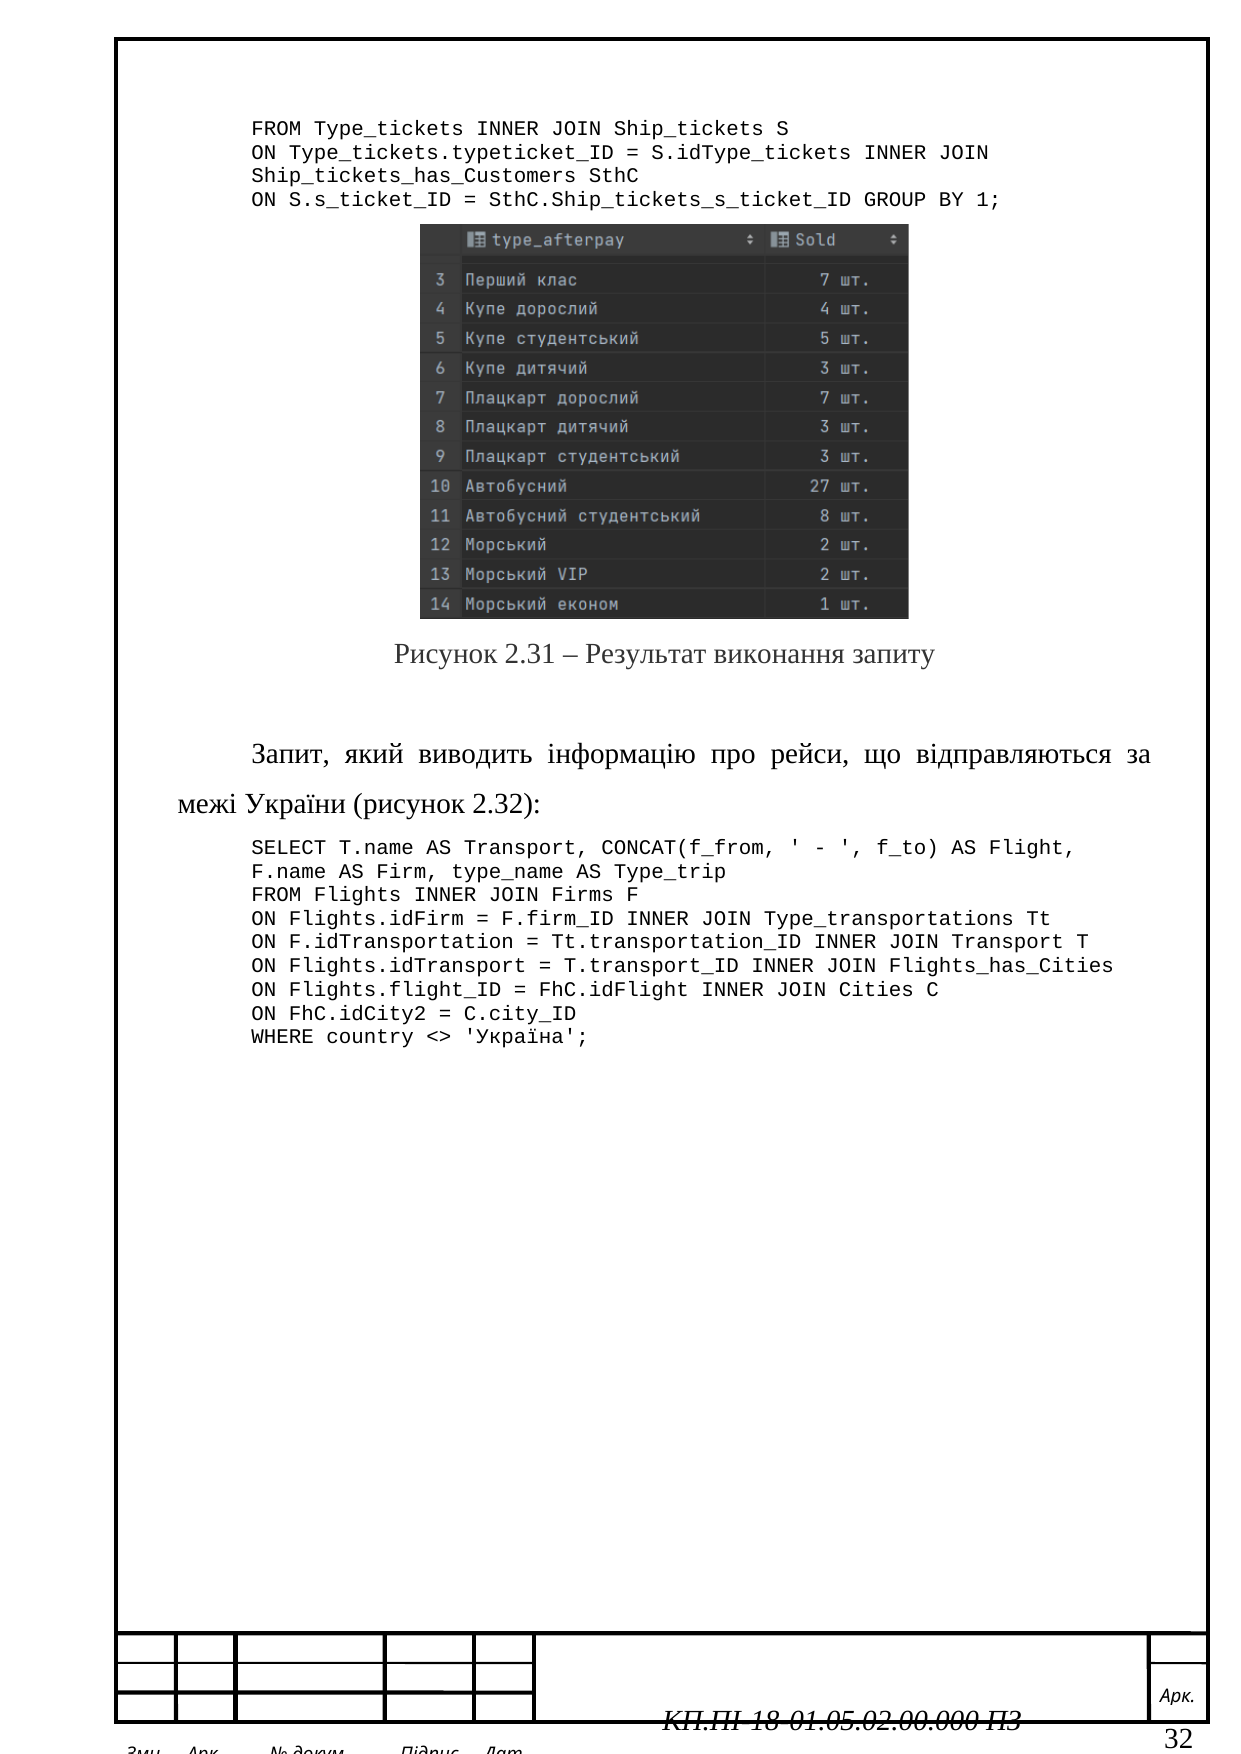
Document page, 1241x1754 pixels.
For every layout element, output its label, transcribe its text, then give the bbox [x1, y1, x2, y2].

text ON F.idTransportation = Tt.transportation_ID INNER JOIN Transport T [251, 932, 1152, 955]
text ON Flights.flight_ID = FhC.idFlight INNER JOIN Cities C [251, 979, 1152, 1002]
text Запит, який виводить інформацію про рейси, що відправляються за межі України (рисунок 2.32): [177, 736, 1152, 820]
text Рисунок 2.31 – Результат виконання запиту [177, 636, 1152, 669]
text ON Flights.idFirm = F.firm_ID INNER JOIN Type_transportations Tt [251, 908, 1152, 932]
picture [420, 224, 909, 619]
text SELECT T.name AS Transport, CONCAT(f_from, ' - ', f_to) AS Flight, F.name AS Firm, type_name AS Type_trip [251, 837, 1152, 884]
text ON S.s_ticket_ID = SthC.Ship_tickets_s_ticket_ID GROUP BY 1; [251, 189, 1152, 213]
text ON Flights.idTransport = T.transport_ID INNER JOIN Flights_has_Cities [251, 955, 1152, 979]
text WHERE country <> 'Україна'; [251, 1026, 1152, 1050]
text ON FhC.idCity2 = C.city_ID [251, 1002, 1152, 1026]
text FROM Flights INNER JOIN Firms F [251, 884, 1152, 908]
text FROM Type_tickets INNER JOIN Ship_tickets S [251, 118, 1152, 142]
text ON Type_tickets.typeticket_ID = S.idType_tickets INNER JOIN Ship_tickets_has_Customers SthC [251, 142, 1152, 189]
